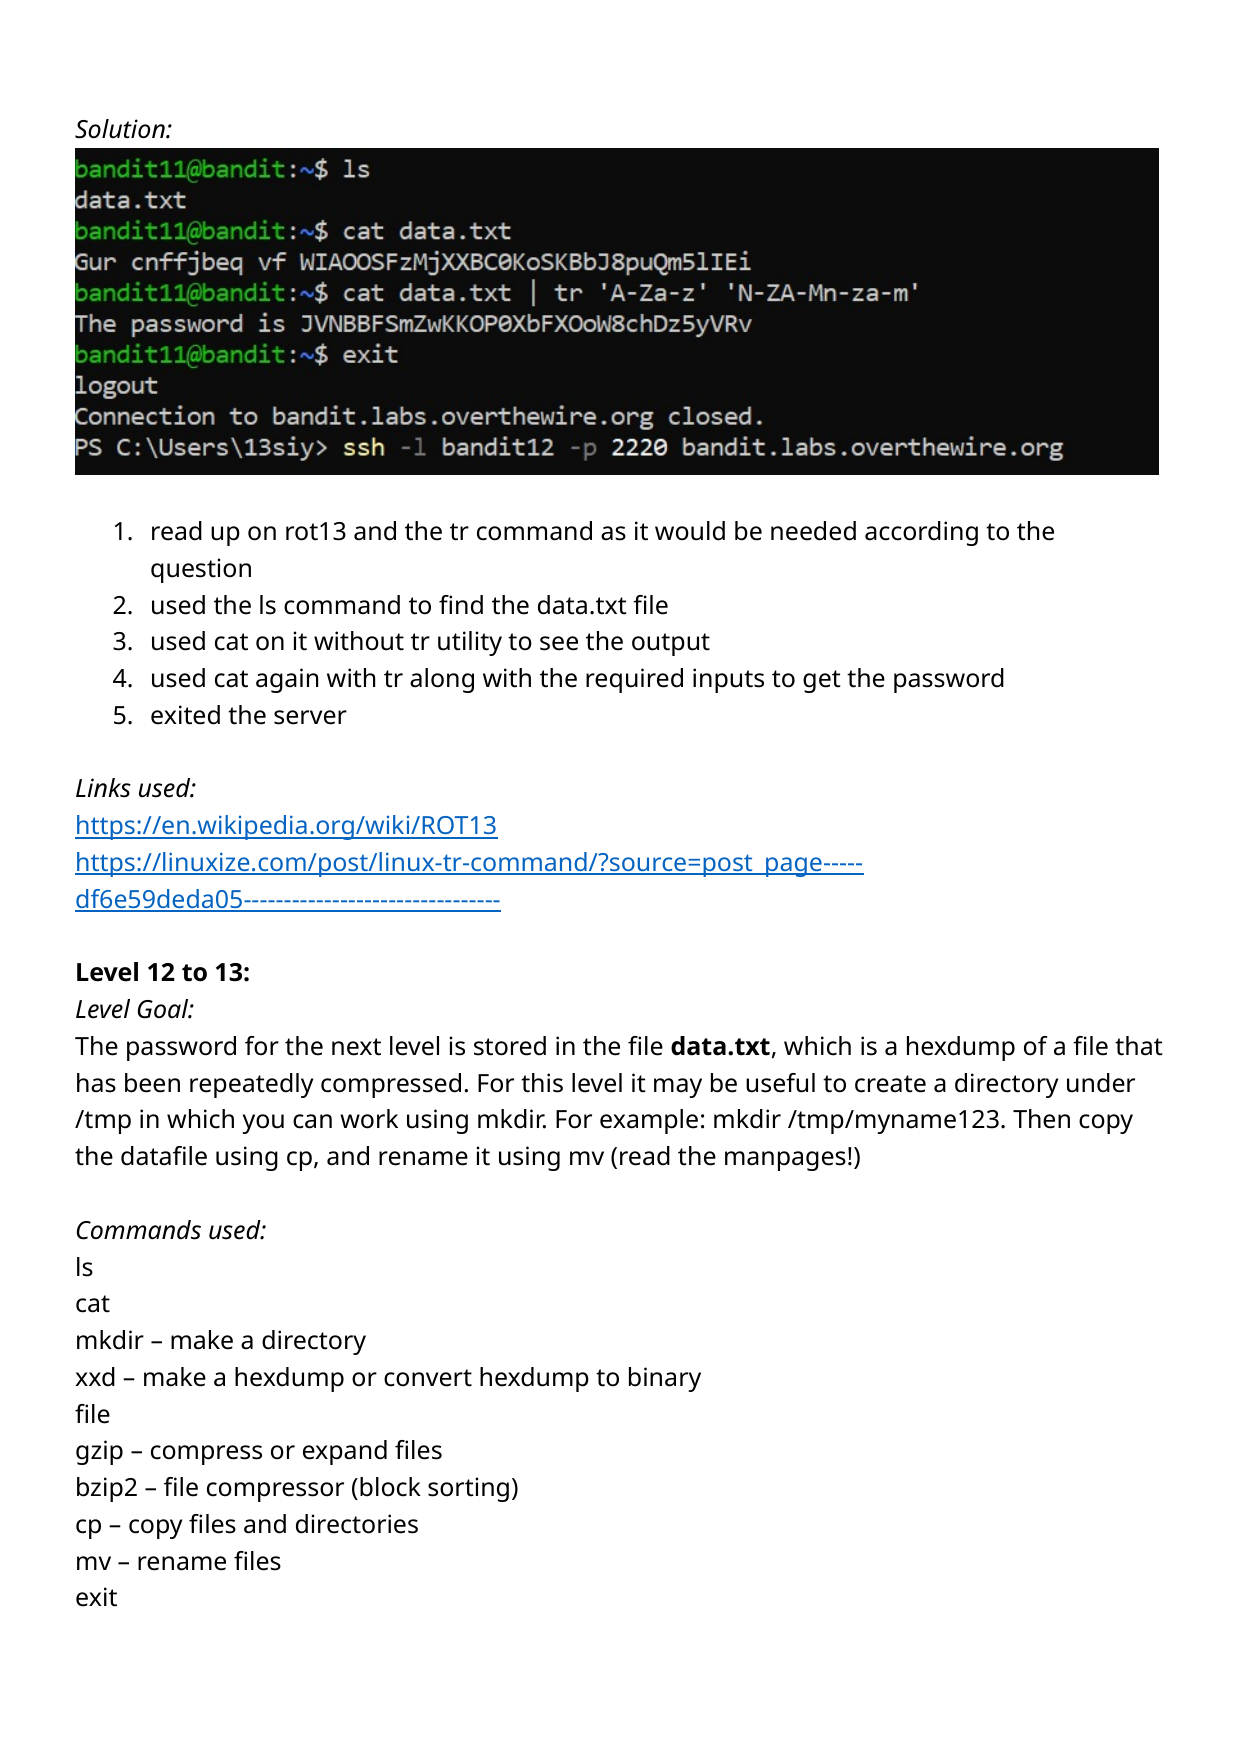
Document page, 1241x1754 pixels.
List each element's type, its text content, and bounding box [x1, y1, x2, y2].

text mkdir – make a directory [75, 1323, 1165, 1357]
list used the ls command to find the data.txt file [112, 587, 1165, 621]
text Level Goal: [75, 992, 1165, 1026]
text bzip2 – file compressor (block sorting) [75, 1470, 1165, 1504]
text xxd – make a hexdump or convert hexdump to binary [75, 1359, 1165, 1393]
text Links used: [75, 771, 1165, 805]
text cp – copy files and directories [75, 1507, 1165, 1541]
text https://en.wikipedia.org/wiki/ROT13 [75, 808, 1165, 842]
text cat [75, 1286, 1165, 1320]
text https://linuxize.com/post/linux-tr-command/?source=post_page-----df6e59deda05-------------------------------- [75, 845, 1165, 916]
list read up on rot13 and the tr command as it would be needed according to the question [112, 514, 1165, 584]
text ls [75, 1249, 1165, 1283]
text exit [75, 1580, 1165, 1614]
picture [75, 148, 1159, 475]
text Commands used: [75, 1212, 1165, 1246]
text mv – rename files [75, 1543, 1165, 1577]
text gzip – compress or expand files [75, 1433, 1165, 1467]
text file [75, 1396, 1165, 1430]
text Solution: [75, 112, 1165, 146]
list used cat again with tr along with the required inputs to get the password [112, 661, 1165, 695]
list exited the server [112, 698, 1165, 732]
text The password for the next level is stored in the file data.txt, which is a hexdump of a file that has been repeatedly compressed. For this level it may be useful to create a directory under /tmp in which you can work using mkdir. For example: mkdir /tmp/myname123. Then copy the datafile using cp, and rename it using mv (read the manpages!) [75, 1028, 1165, 1173]
list used cat on it without tr utility to see the output [112, 624, 1165, 658]
text Level 12 to 13: [75, 955, 1165, 989]
